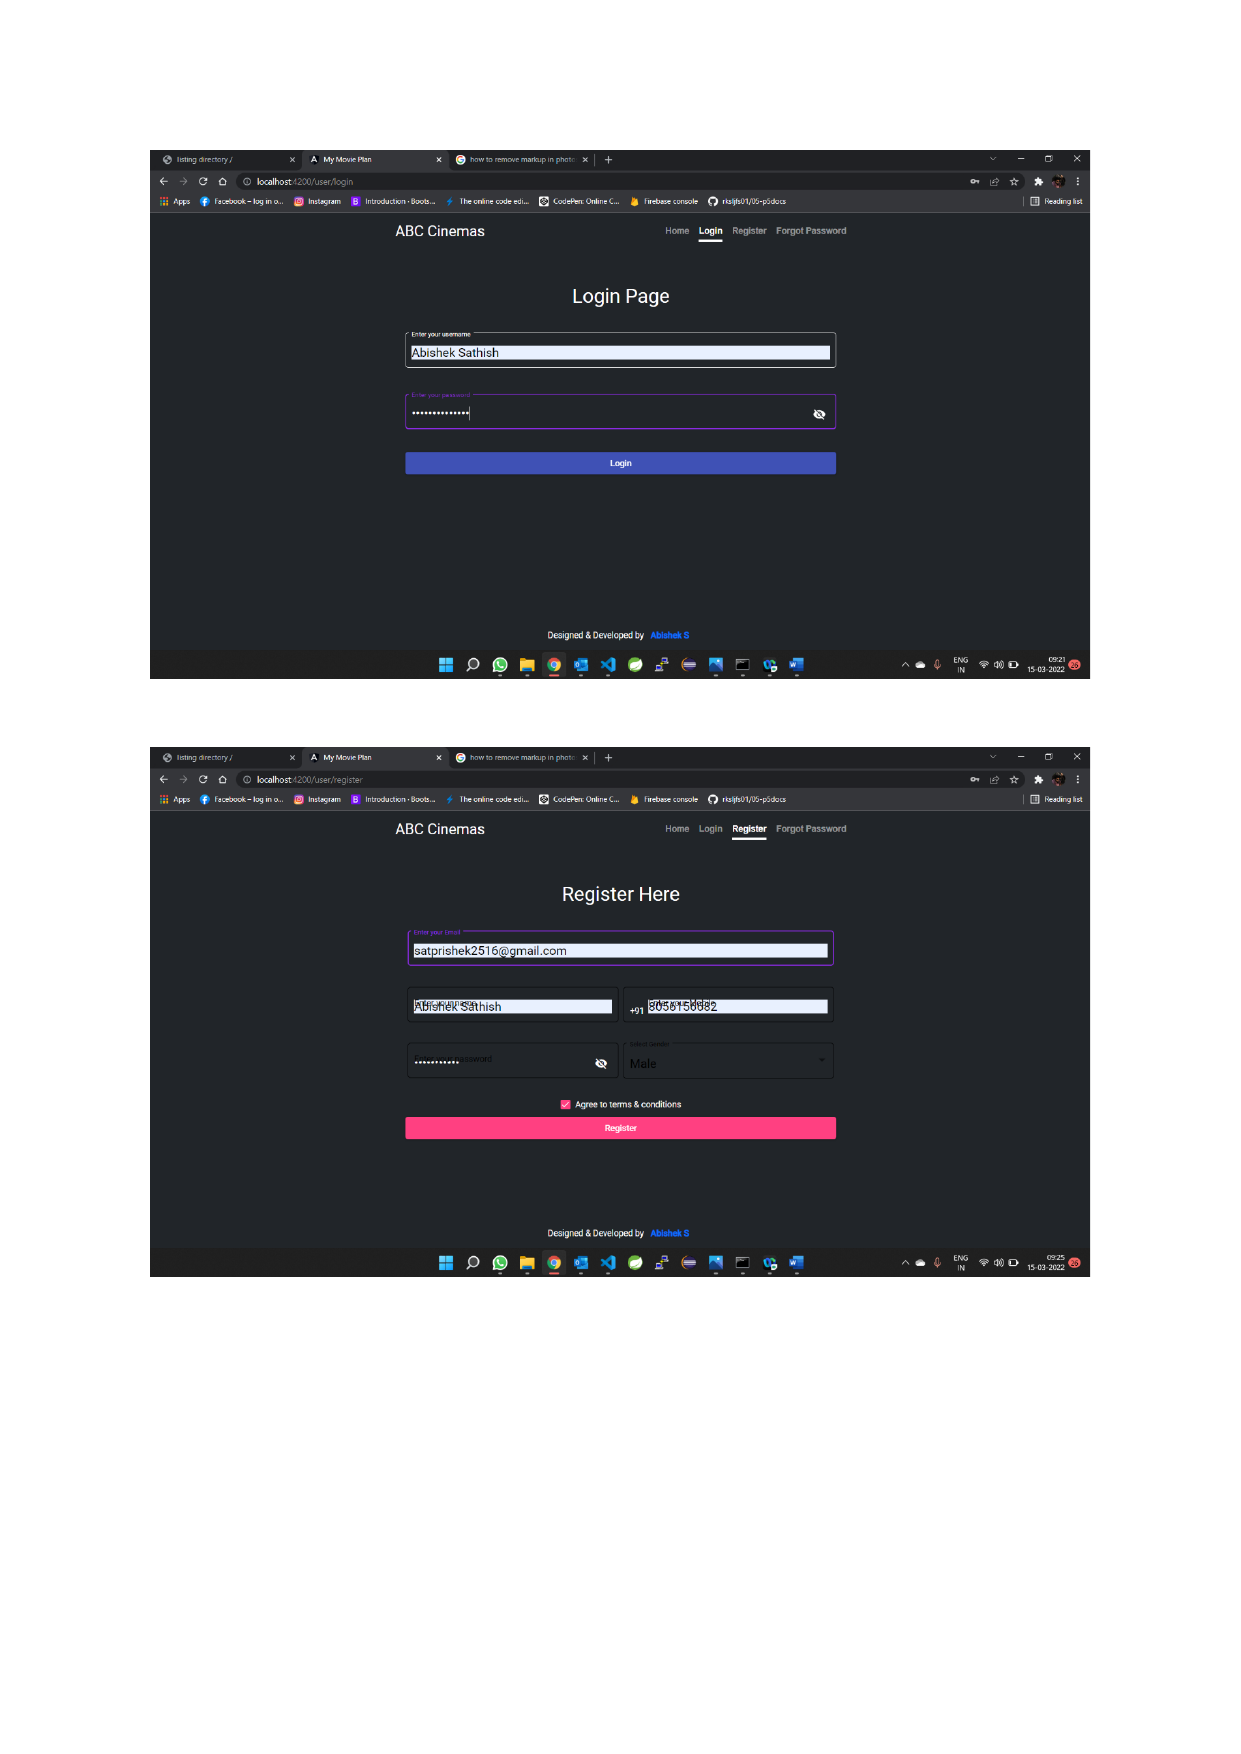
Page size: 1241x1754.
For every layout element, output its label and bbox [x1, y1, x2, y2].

picture [150, 747, 1091, 1277]
picture [150, 150, 1091, 679]
